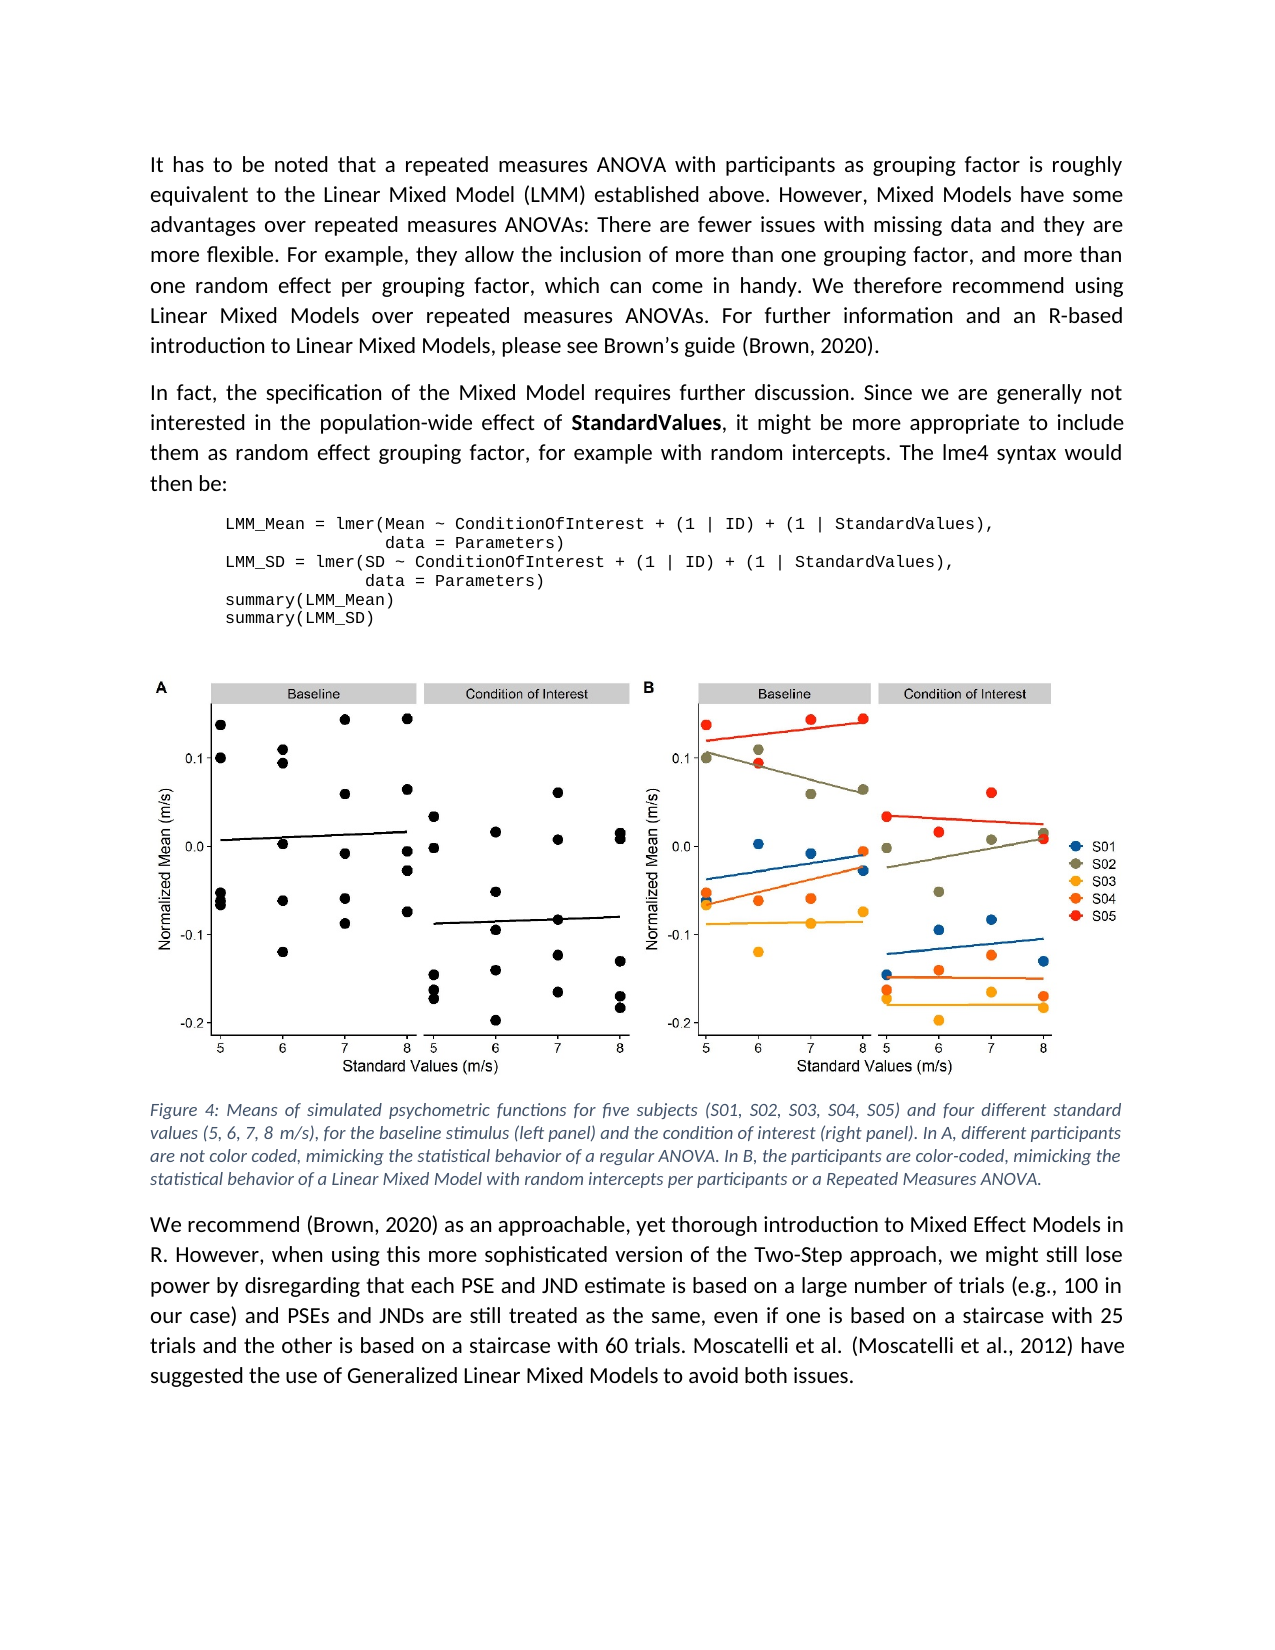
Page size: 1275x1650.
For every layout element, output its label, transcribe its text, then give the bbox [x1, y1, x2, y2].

text data = Parameters) [225, 534, 1125, 553]
text It has to be noted that a repeated measures ANOVA with participants as grouping factor is roughly equivalent to the Linear Mixed Model (LMM) established above. However, Mixed Models have some advantages over repeated measures ANOVAs: There are fewer issues with missing data and they are more flexible. For example, they allow the inclusion of more than one grouping factor, and more than one random effect per grouping factor, which can come in handy. We therefore recommend using Linear Mixed Models over repeated measures ANOVAs. For further information and an R-based introduction to Linear Mixed Models, please see Brown’s guide (Brown, 2020). [150, 150, 1125, 359]
text data = Parameters) [225, 572, 1125, 591]
text LMM_Mean = lmer(Mean ~ ConditionOfInterest + (1 | ID) + (1 | StandardValues), [225, 516, 1125, 534]
text summary(LMM_SD) [225, 610, 1125, 629]
text We recommend (Brown, 2020) as an approachable, yet thorough introduction to Mixed Effect Models in R. However, when using this more sophisticated version of the Two-Step approach, we might still lose power by disregarding that each PSE and JND estimate is based on a large number of trials (e.g., 100 in our case) and PSEs and JNDs are still treated as the same, even if one is based on a staircase with 25 trials and the other is based on a staircase with 60 trials. Moscatelli et al. (Moscatelli et al., 2012) have suggested the use of Generalized Linear Mixed Models to avoid both issues. [150, 1210, 1125, 1389]
text summary(LMM_Mean) [225, 591, 1125, 610]
text LMM_SD = lmer(SD ~ ConditionOfInterest + (1 | ID) + (1 | StandardValues), [225, 553, 1125, 572]
picture [150, 675, 1124, 1082]
text In fact, the specification of the Mixed Model requires further discussion. Since we are generally not interested in the population-wide effect of StandardValues, it might be more appropriate to include them as random effect grouping factor, for example with random intercepts. The lme4 syntax would then be: [150, 378, 1125, 497]
